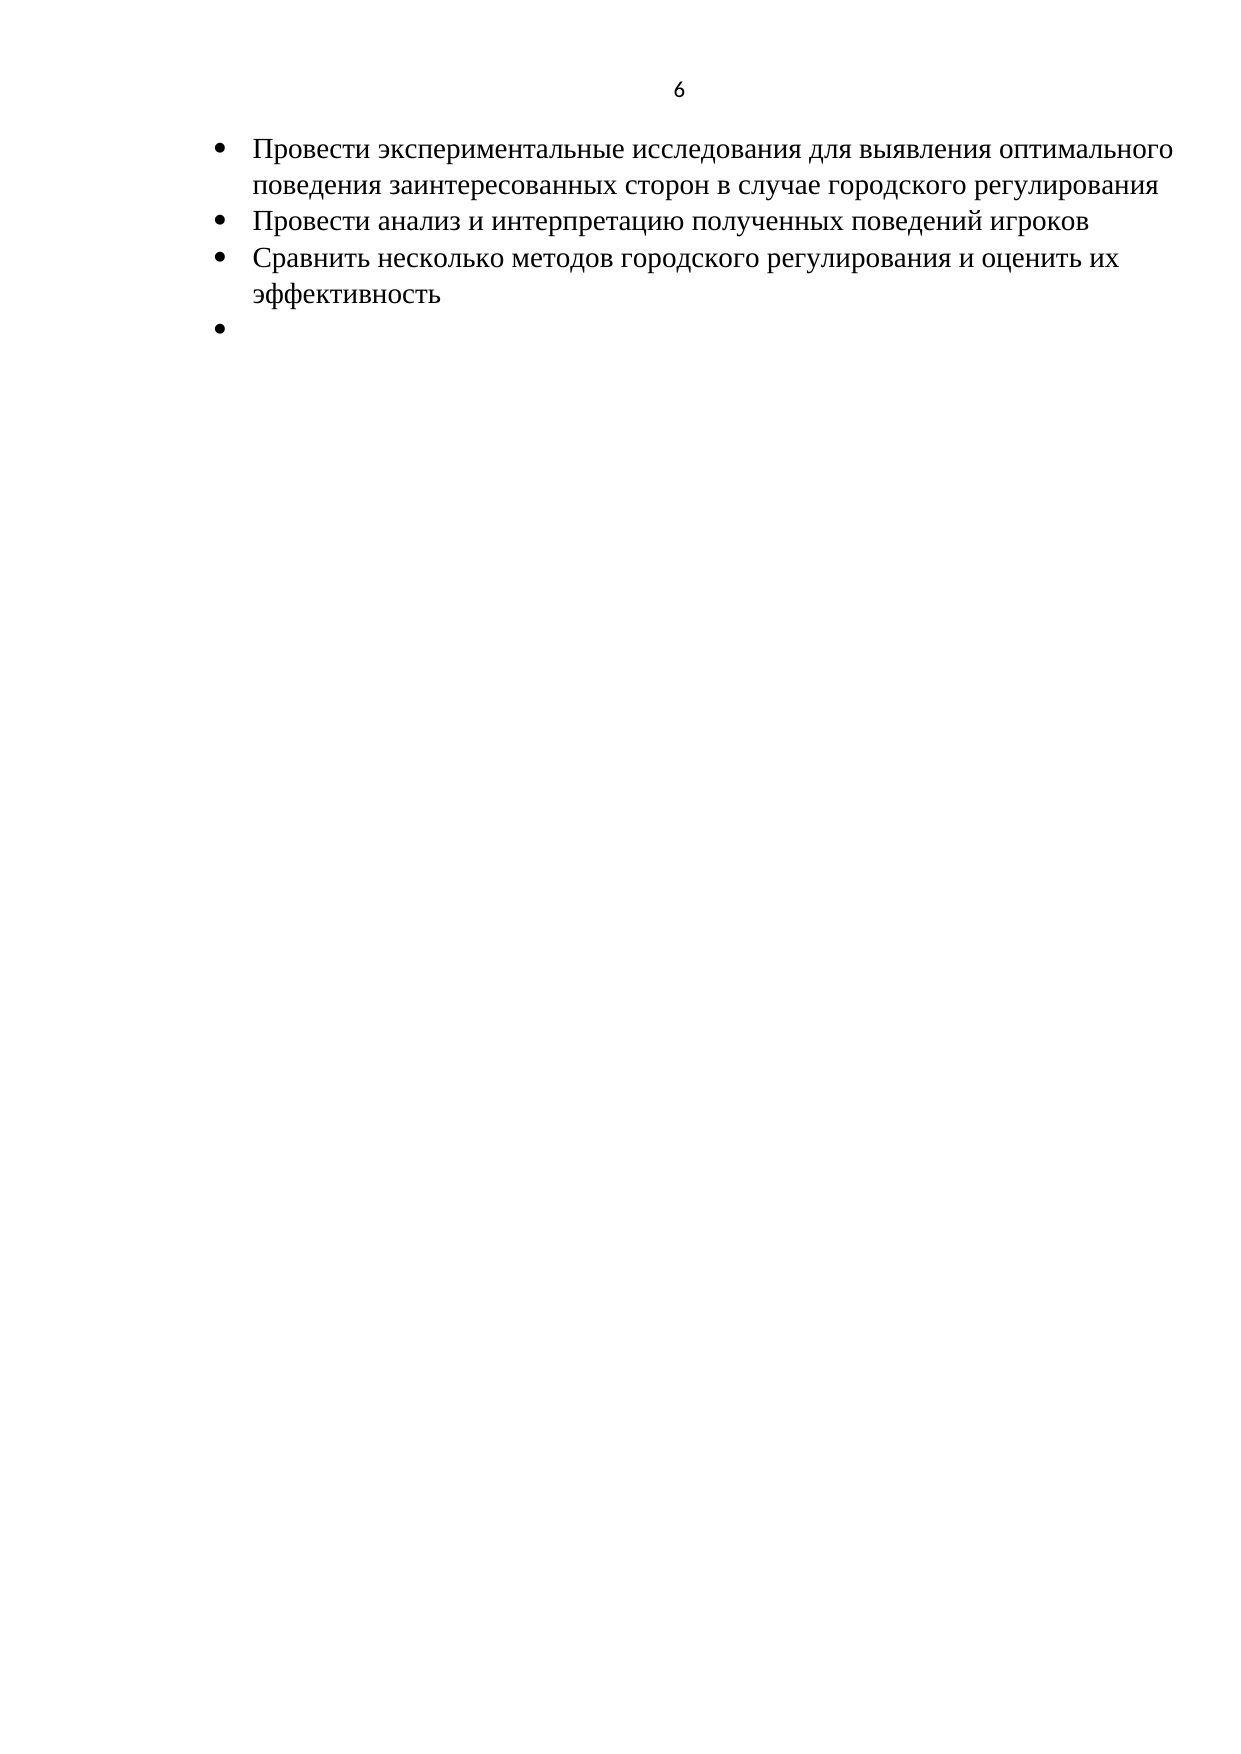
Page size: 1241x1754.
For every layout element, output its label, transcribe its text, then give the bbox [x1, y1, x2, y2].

list Провести анализ и интерпретацию полученных поведений игроков [215, 203, 1181, 237]
list Провести экспериментальные исследования для выявления оптимального поведения заинтересованных сторон в случае городского регулирования [215, 131, 1181, 201]
list Сравнить несколько методов городского регулирования и оценить их эффективность [215, 240, 1181, 309]
